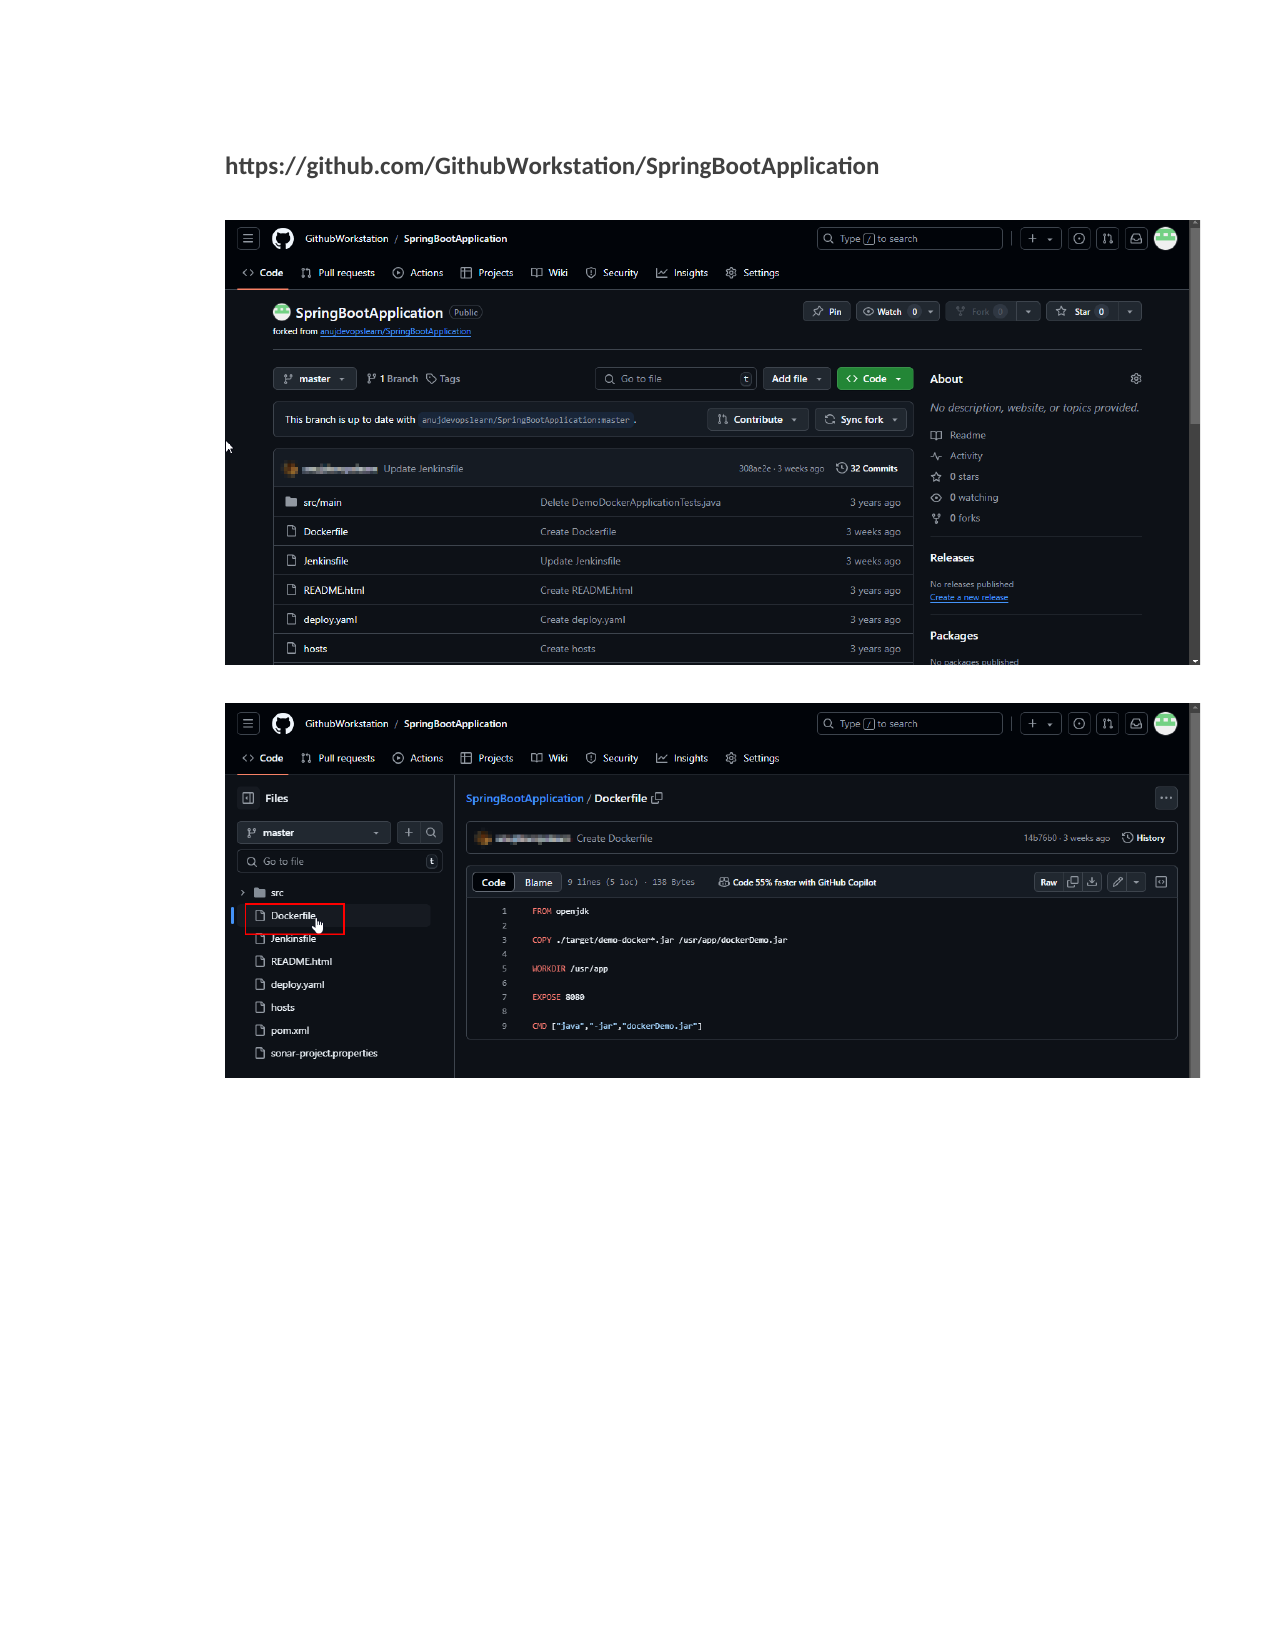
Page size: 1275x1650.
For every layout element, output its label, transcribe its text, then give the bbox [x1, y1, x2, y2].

picture [225, 703, 1200, 1078]
picture [225, 220, 1200, 665]
list https://github.com/GithubWorkstation/SpringBootApplication [225, 150, 1125, 181]
